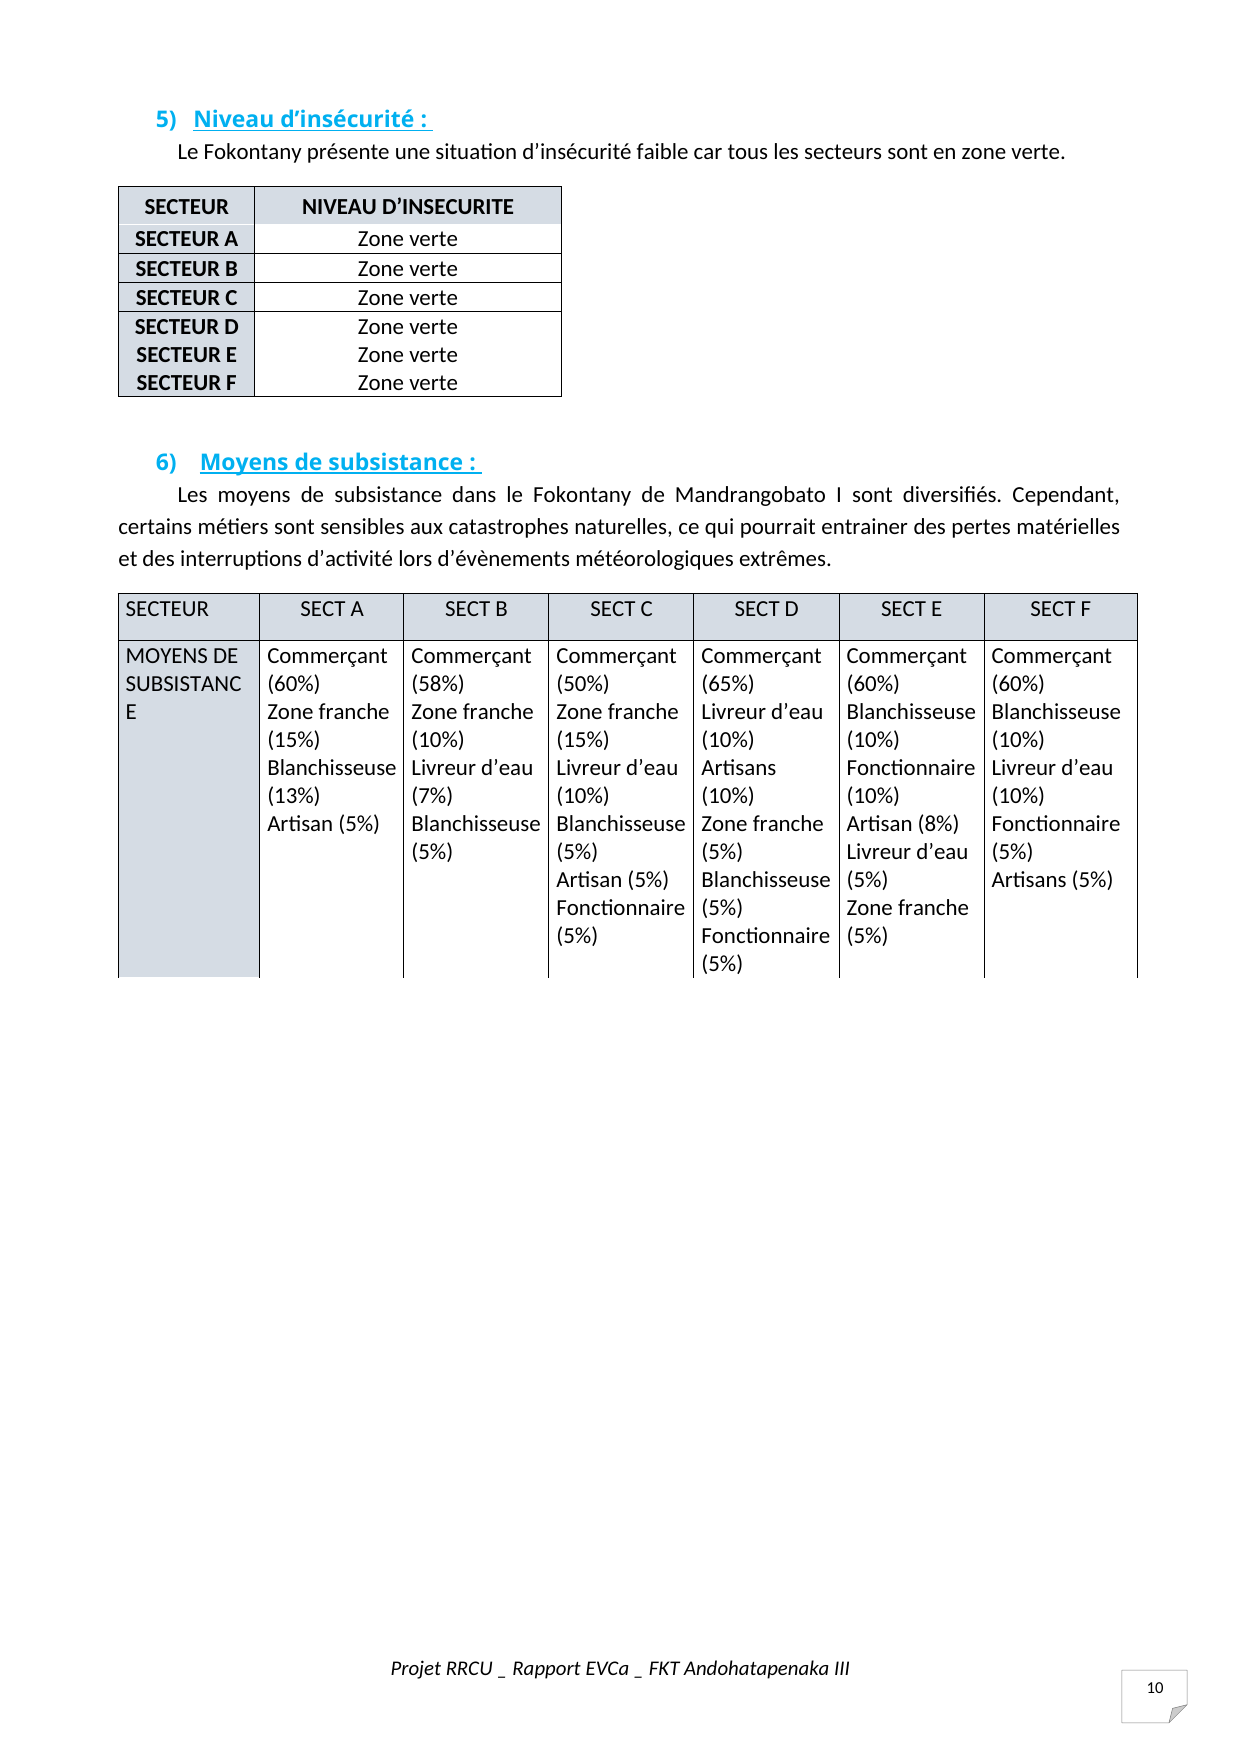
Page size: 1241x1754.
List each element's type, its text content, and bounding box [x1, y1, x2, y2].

table_cell Commerçant (60%) Blanchisseuse (10%) Fonctionnaire (10%) Artisan (8%) Livreur d’eau (5%) Zone franche (5%) [840, 641, 984, 977]
text Le Fokontany présente une situation d’insécurité faible car tous les secteurs sont en zone verte. [118, 137, 1122, 165]
table_header SECT F [985, 594, 1137, 640]
table_cell Commerçant (60%) Blanchisseuse (10%) Livreur d’eau (10%) Fonctionnaire (5%) Artisans (5%) [985, 641, 1137, 977]
table_cell Zone verte [255, 254, 561, 282]
subtitle Moyens de subsistance : [156, 446, 1122, 477]
text Les moyens de subsistance dans le Fokontany de Mandrangobato I sont diversifiés. Cependant, certains métiers sont sensibles aux catastrophes naturelles, ce qui pourrait entrainer des pertes matérielles et des interruptions d’activité lors d’évènements météorologiques extrêmes. [118, 480, 1122, 572]
table_cell Zone verte [255, 283, 561, 311]
subtitle Niveau d’insécurité : [156, 103, 1122, 134]
table_cell MOYENS DE SUBSISTANCE [119, 641, 259, 977]
table_cell SECTEUR E [119, 340, 254, 368]
table_header SECT D [694, 594, 839, 640]
table_cell Commerçant (50%) Zone franche (15%) Livreur d’eau (10%) Blanchisseuse (5%) Artisan (5%) Fonctionnaire (5%) [549, 641, 693, 977]
table_cell Commerçant (58%) Zone franche (10%) Livreur d’eau (7%) Blanchisseuse (5%) [404, 641, 548, 977]
table_cell Zone verte [255, 340, 561, 368]
table_cell SECTEUR C [119, 283, 254, 311]
table_header NIVEAU D’INSECURITE [255, 187, 561, 224]
table_cell Commerçant (65%) Livreur d’eau (10%) Artisans (10%) Zone franche (5%) Blanchisseuse (5%) Fonctionnaire (5%) [694, 641, 839, 977]
table_header SECT C [549, 594, 693, 640]
table_cell SECTEUR F [119, 368, 254, 396]
table_header SECT A [260, 594, 403, 640]
table_header SECTEUR [119, 594, 259, 640]
table_header SECT E [840, 594, 984, 640]
table_cell Zone verte [255, 368, 561, 396]
table_cell Zone verte [255, 225, 561, 253]
table_cell SECTEUR D [119, 312, 254, 340]
table_cell Zone verte [255, 312, 561, 340]
table_cell Commerçant (60%) Zone franche (15%) Blanchisseuse (13%) Artisan (5%) [260, 641, 403, 977]
table_cell SECTEUR B [119, 254, 254, 282]
table_header SECT B [404, 594, 548, 640]
table_cell SECTEUR A [119, 225, 254, 253]
table_header SECTEUR [119, 187, 254, 224]
